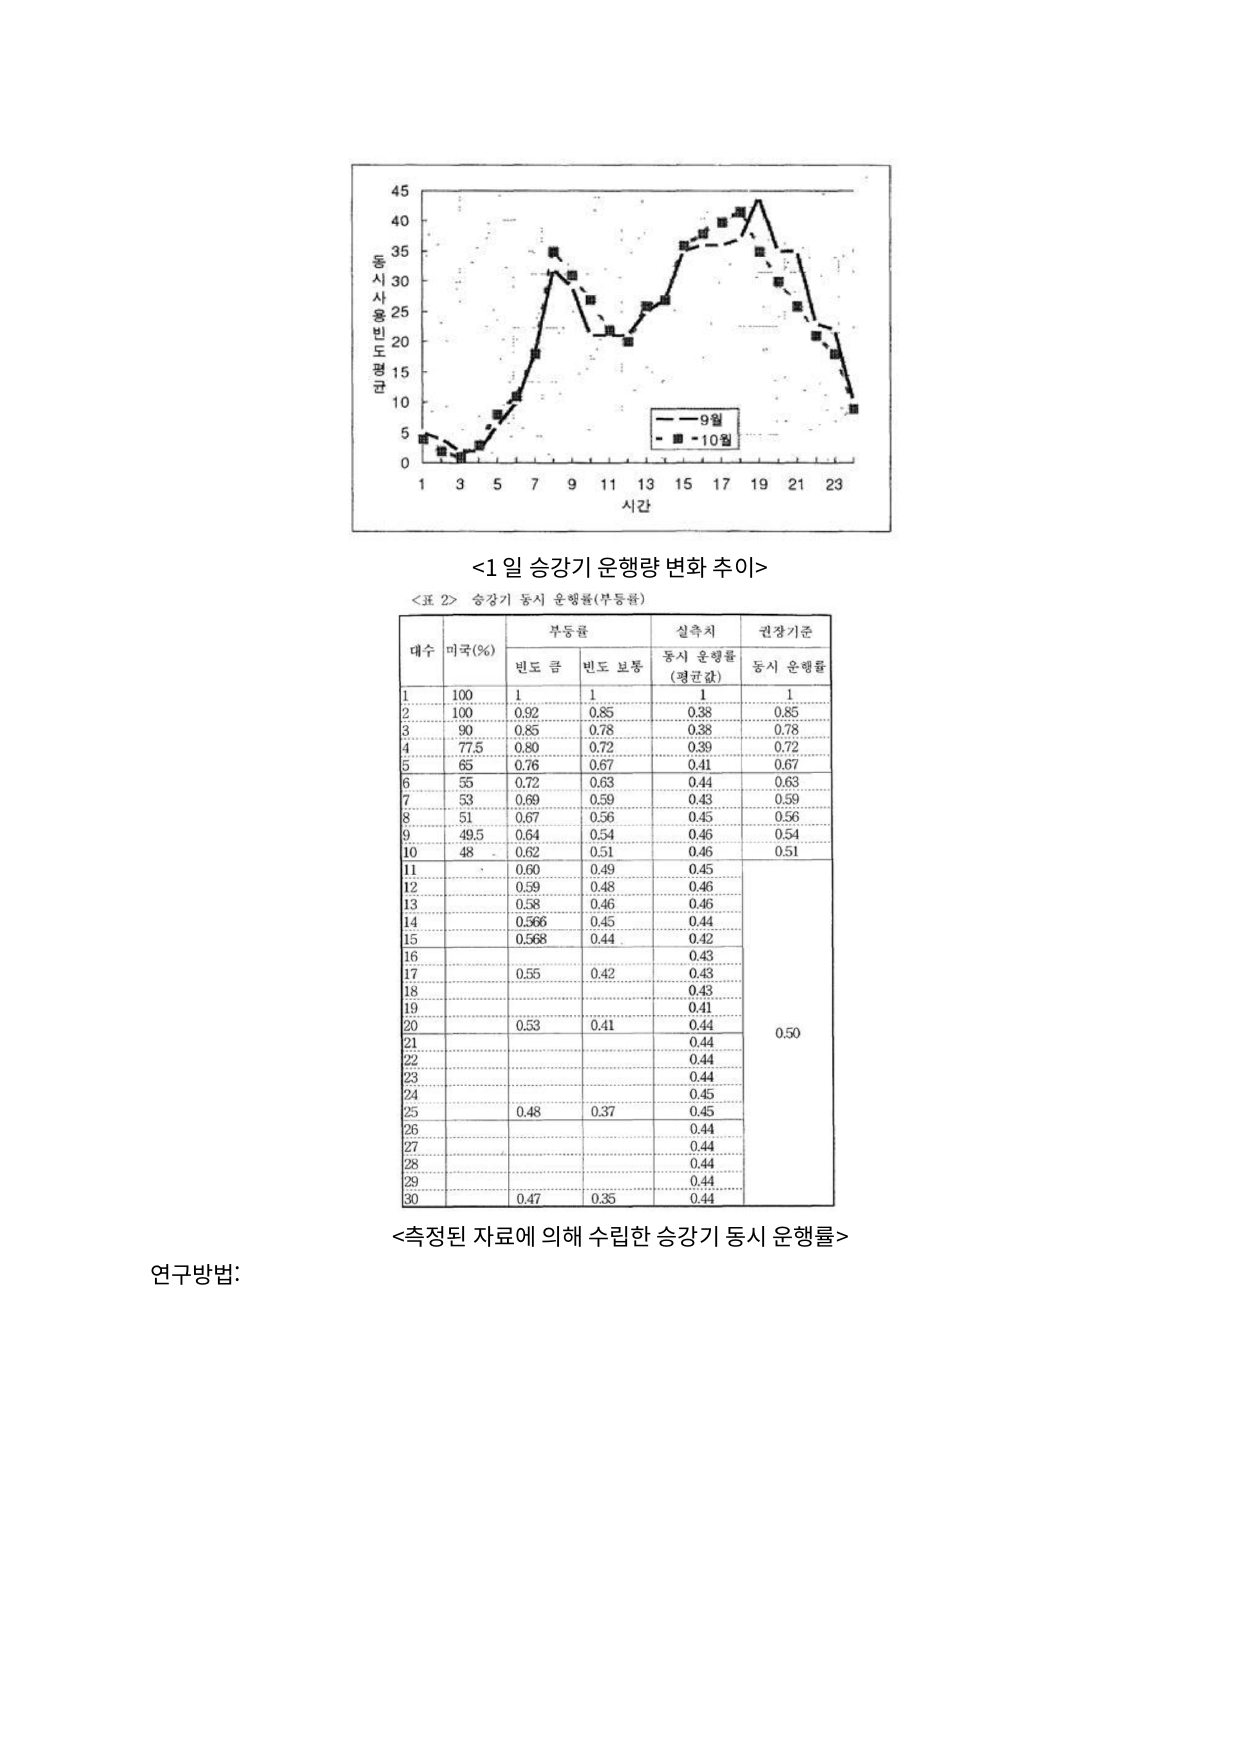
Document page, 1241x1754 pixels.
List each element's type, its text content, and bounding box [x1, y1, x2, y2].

text <1일 승강기 운행량 변화 추이> [150, 550, 1090, 583]
text 연구방법: [150, 1257, 1090, 1290]
text <측정된 자료에 의해 수립한 승강기 동시 운행률> [150, 1219, 1090, 1252]
picture [393, 588, 848, 1215]
picture [332, 150, 909, 547]
